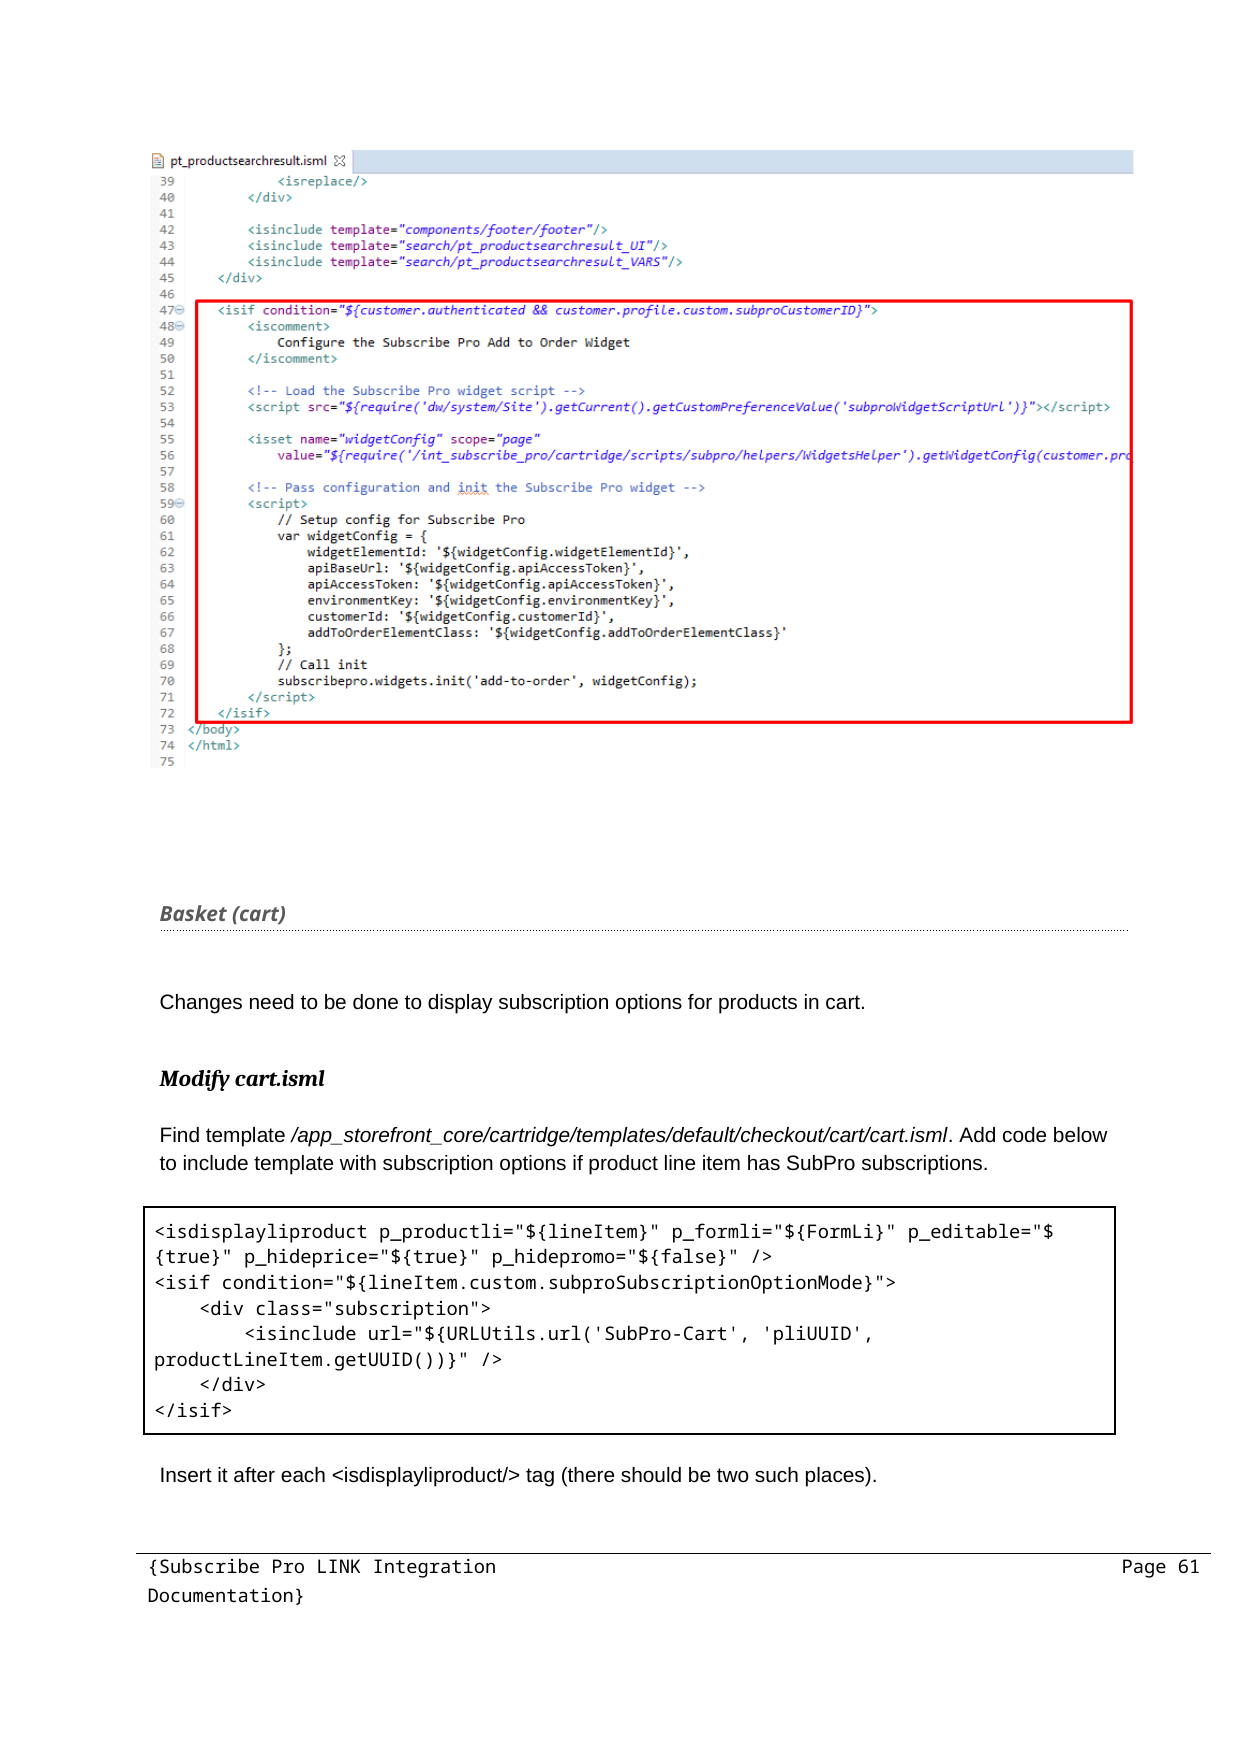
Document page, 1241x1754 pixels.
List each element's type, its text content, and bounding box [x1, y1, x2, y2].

subtitle Basket (cart) [159, 899, 1128, 931]
text Find template /app_storefront_core/cartridge/templates/default/checkout/cart/cart.isml. Add code below to include template with subscription options if product line item has SubPro subscriptions. [159, 1123, 1128, 1175]
table_header <isdisplayliproduct p_productli="${lineItem}" p_formli="${FormLi}" p_editable="${true}" p_hideprice="${true}" p_hidepromo="${false}" /> <isif condition="${lineItem.custom.subproSubscriptionOptionMode}"> <div class="subscription"> <isinclude url="${URLUtils.url('SubPro-Cart', 'pliUUID', productLineItem.getUUID())}" /> </div> </isif> [145, 1208, 1114, 1433]
picture [150, 150, 1134, 768]
subtitle Modify cart.isml [159, 1066, 1128, 1092]
text Insert it after each <isdisplayliproduct/> tag (there should be two such places). [159, 1462, 1128, 1486]
text Changes need to be done to display subscription options for products in cart. [159, 990, 1128, 1014]
